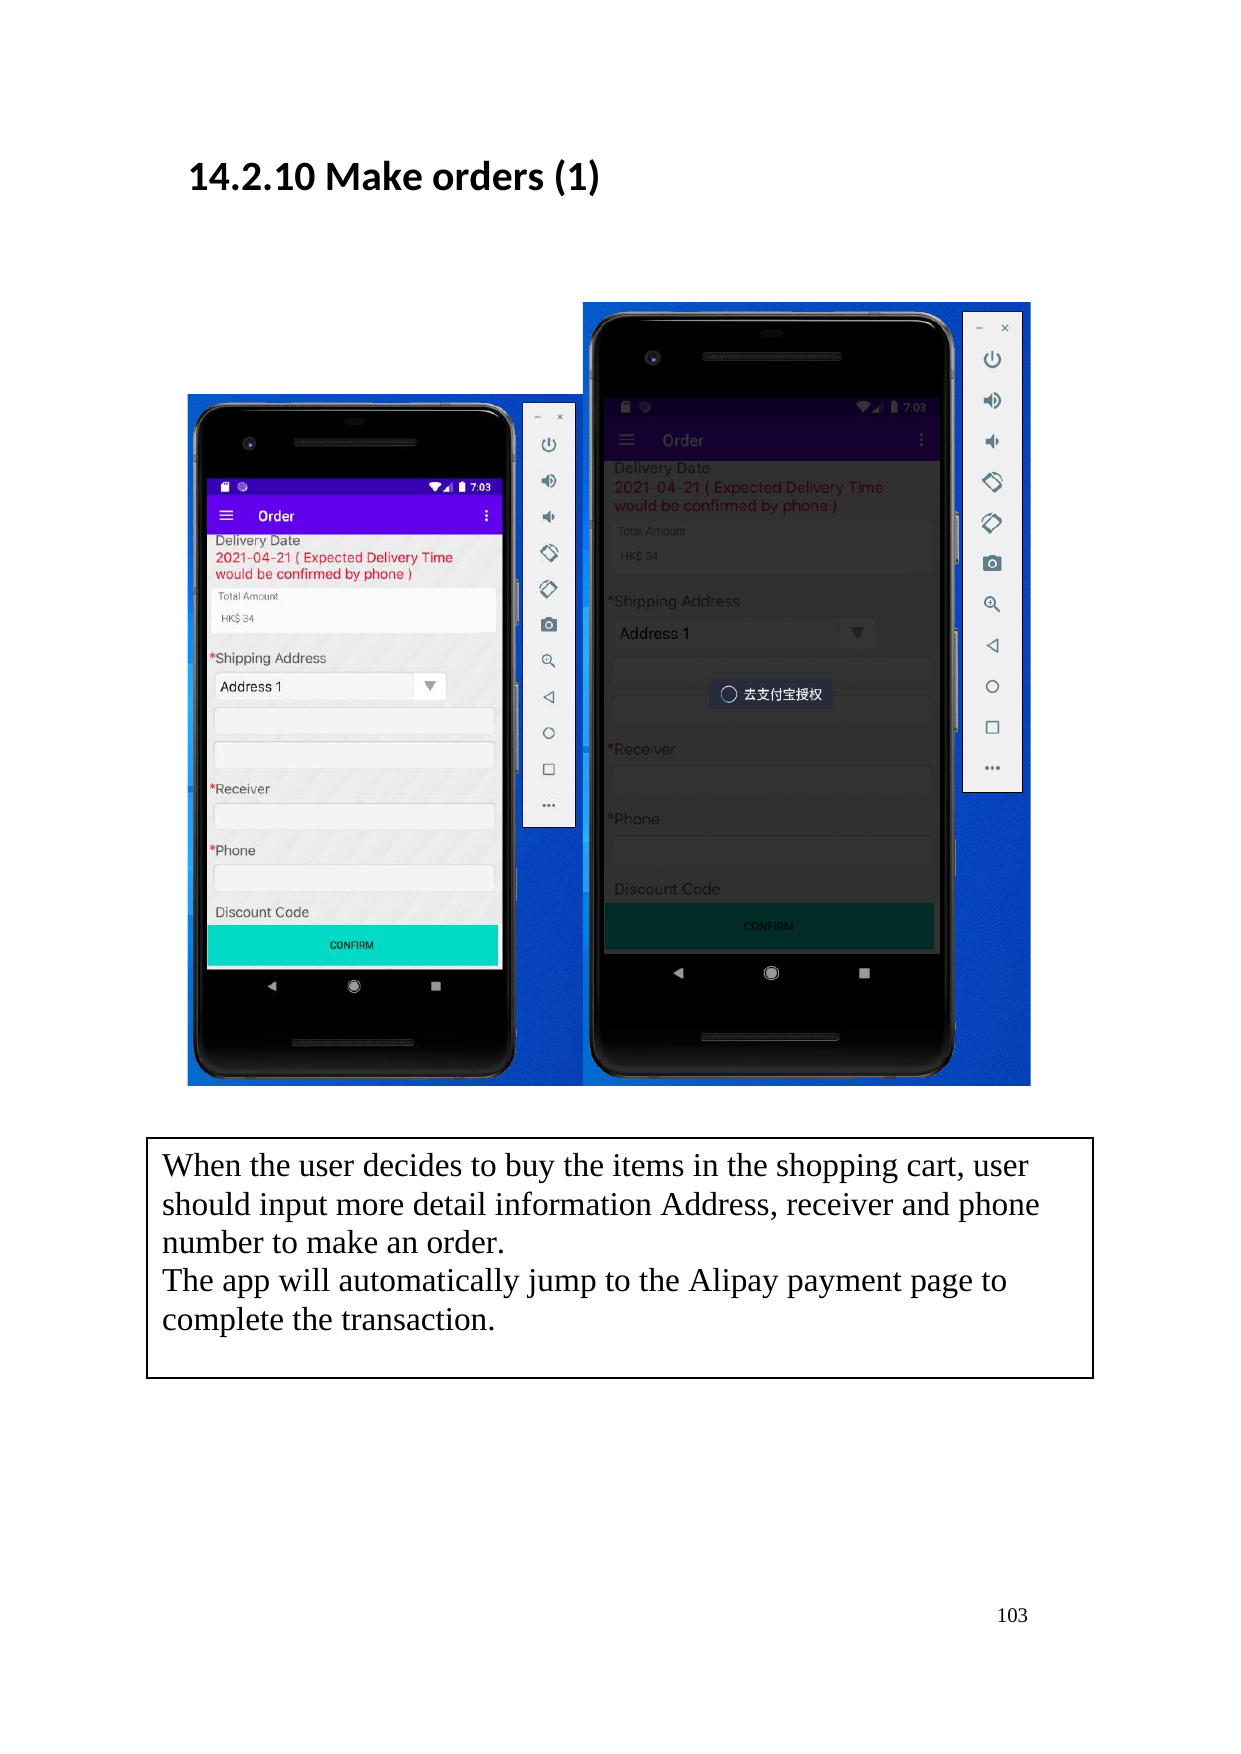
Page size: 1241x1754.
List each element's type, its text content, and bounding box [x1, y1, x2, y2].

subtitle 14.2.10 Make orders (1) [187, 150, 1053, 201]
picture [187, 302, 1031, 1086]
